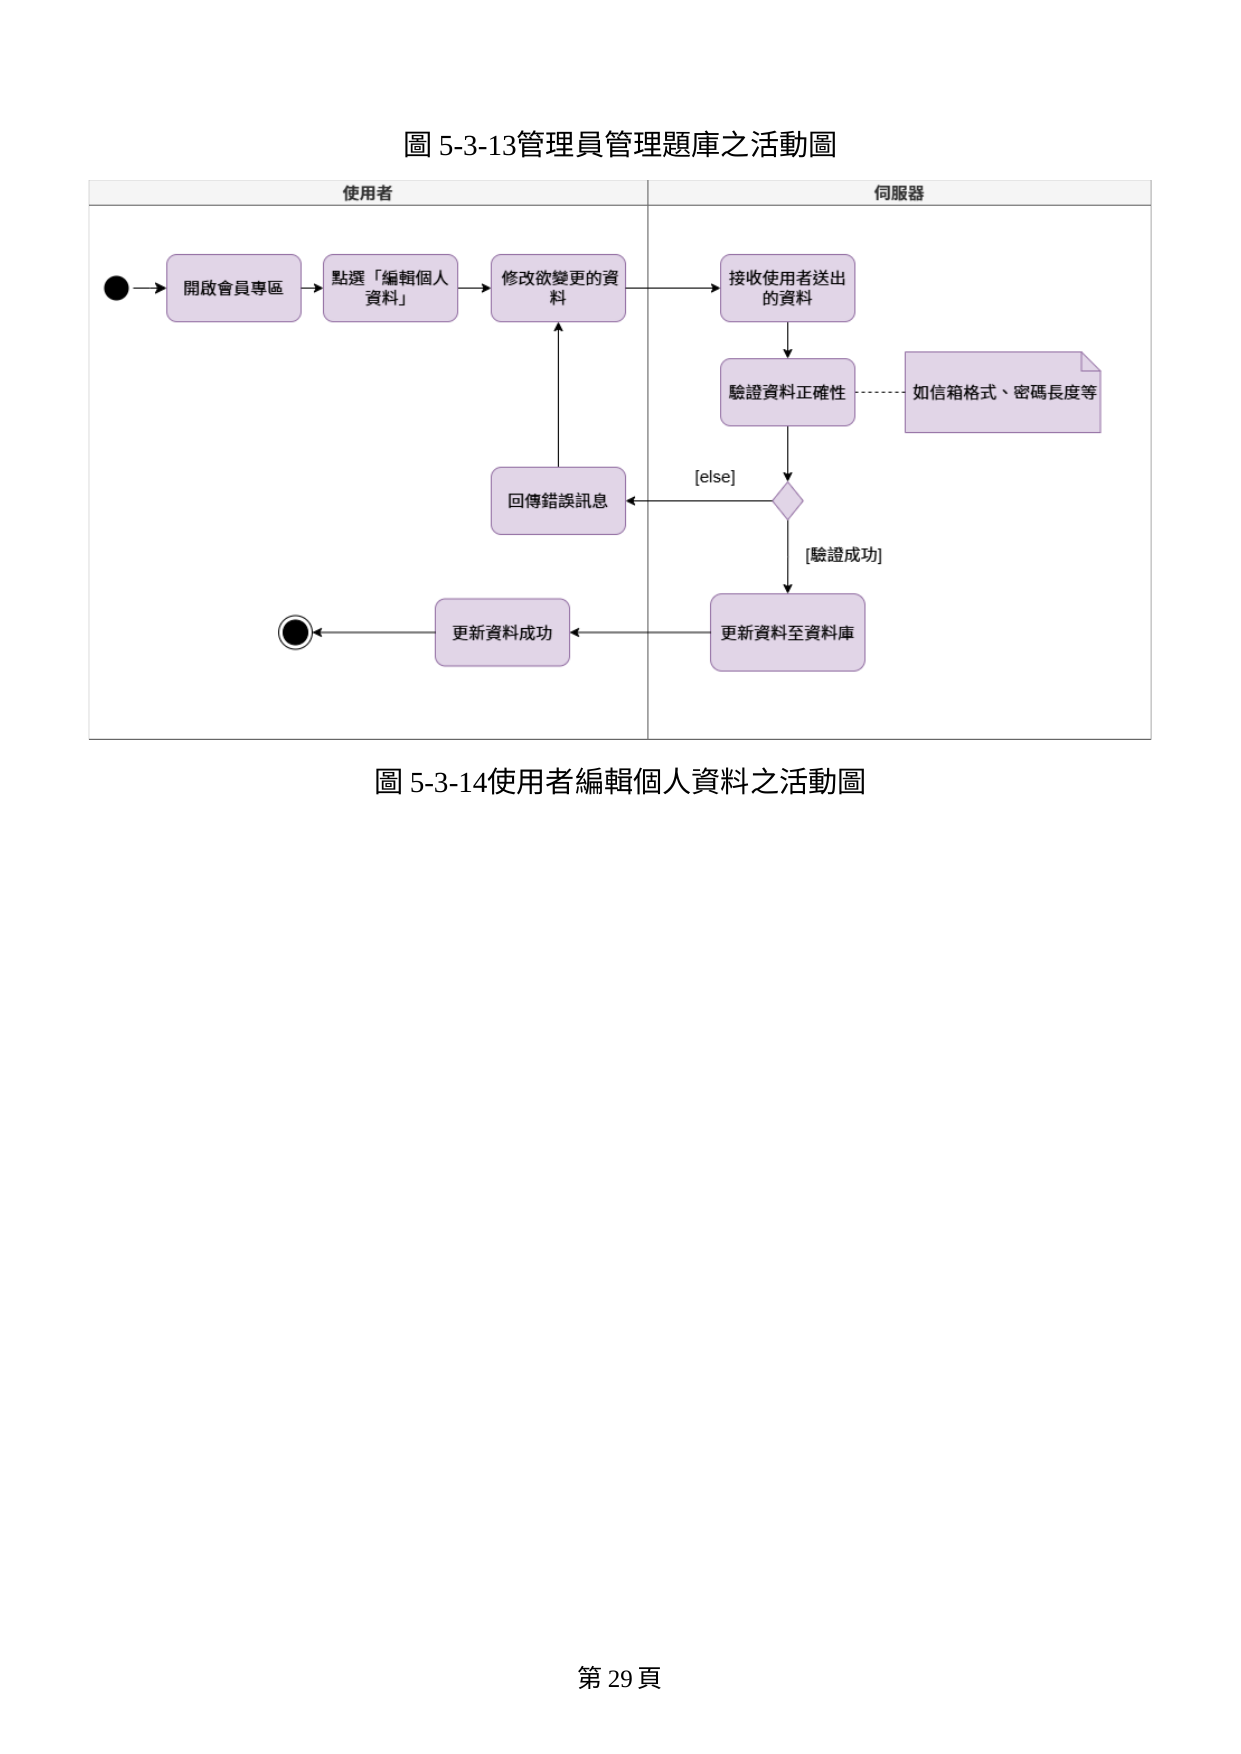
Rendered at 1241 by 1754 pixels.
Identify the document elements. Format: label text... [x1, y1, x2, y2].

picture [88, 180, 1152, 740]
